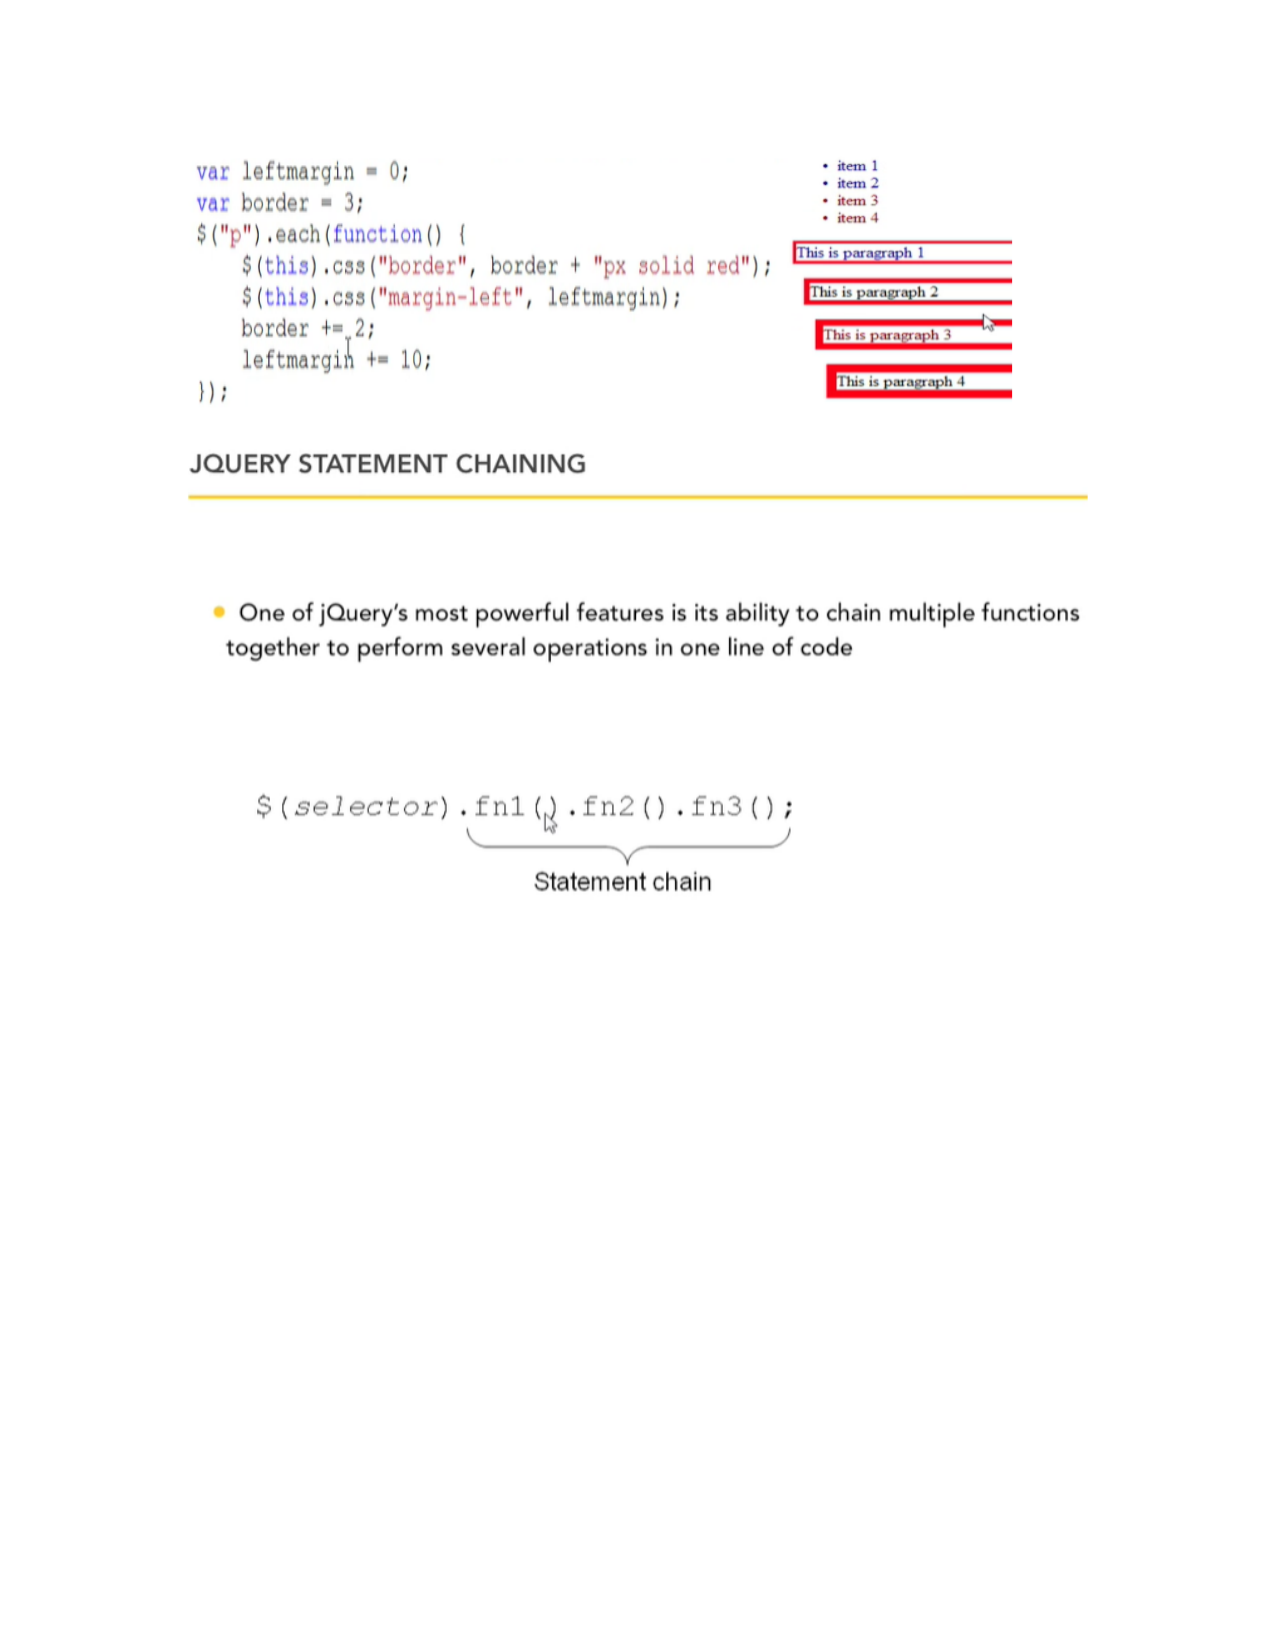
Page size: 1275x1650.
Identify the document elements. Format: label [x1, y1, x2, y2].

picture [187, 437, 1088, 922]
picture [187, 150, 1013, 417]
